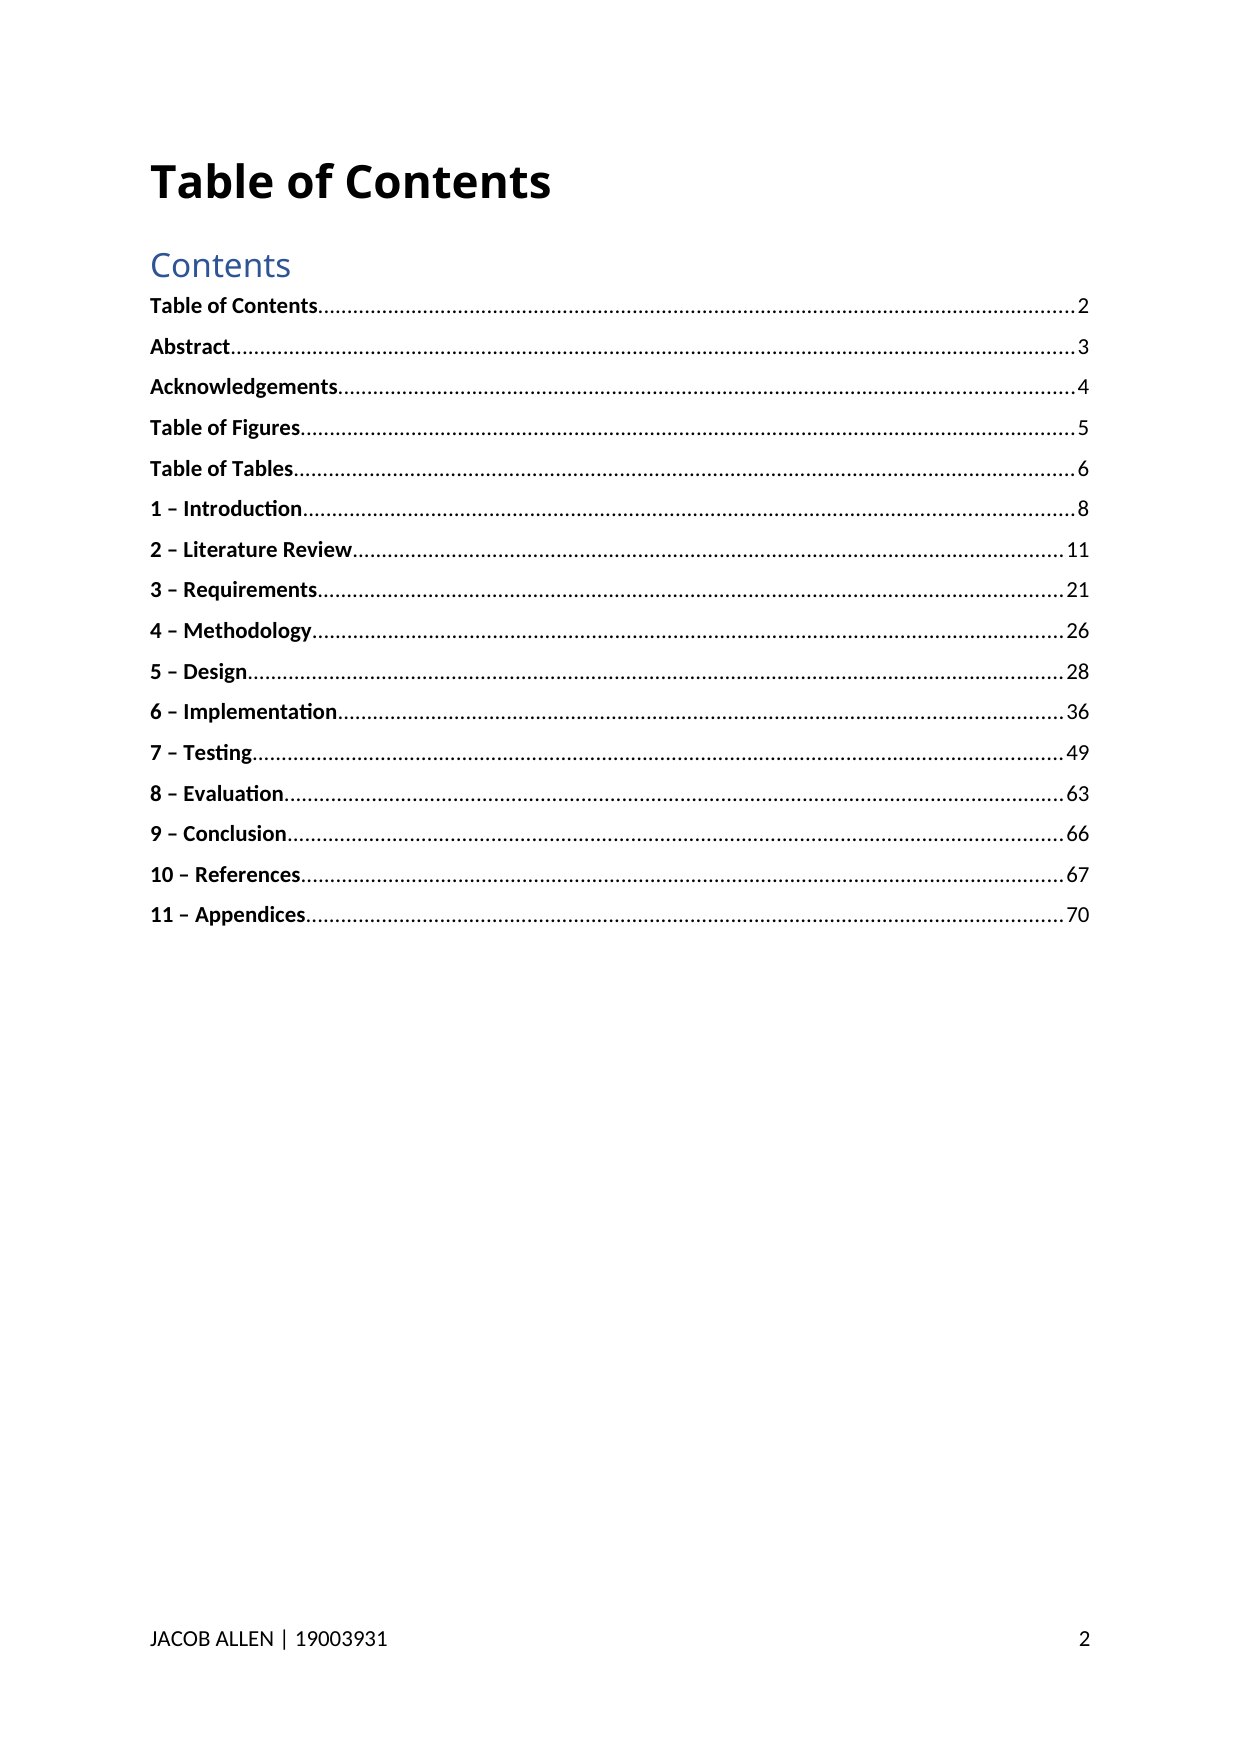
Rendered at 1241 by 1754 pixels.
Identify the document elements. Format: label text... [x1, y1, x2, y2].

subtitle Table of Contents [150, 150, 1090, 212]
